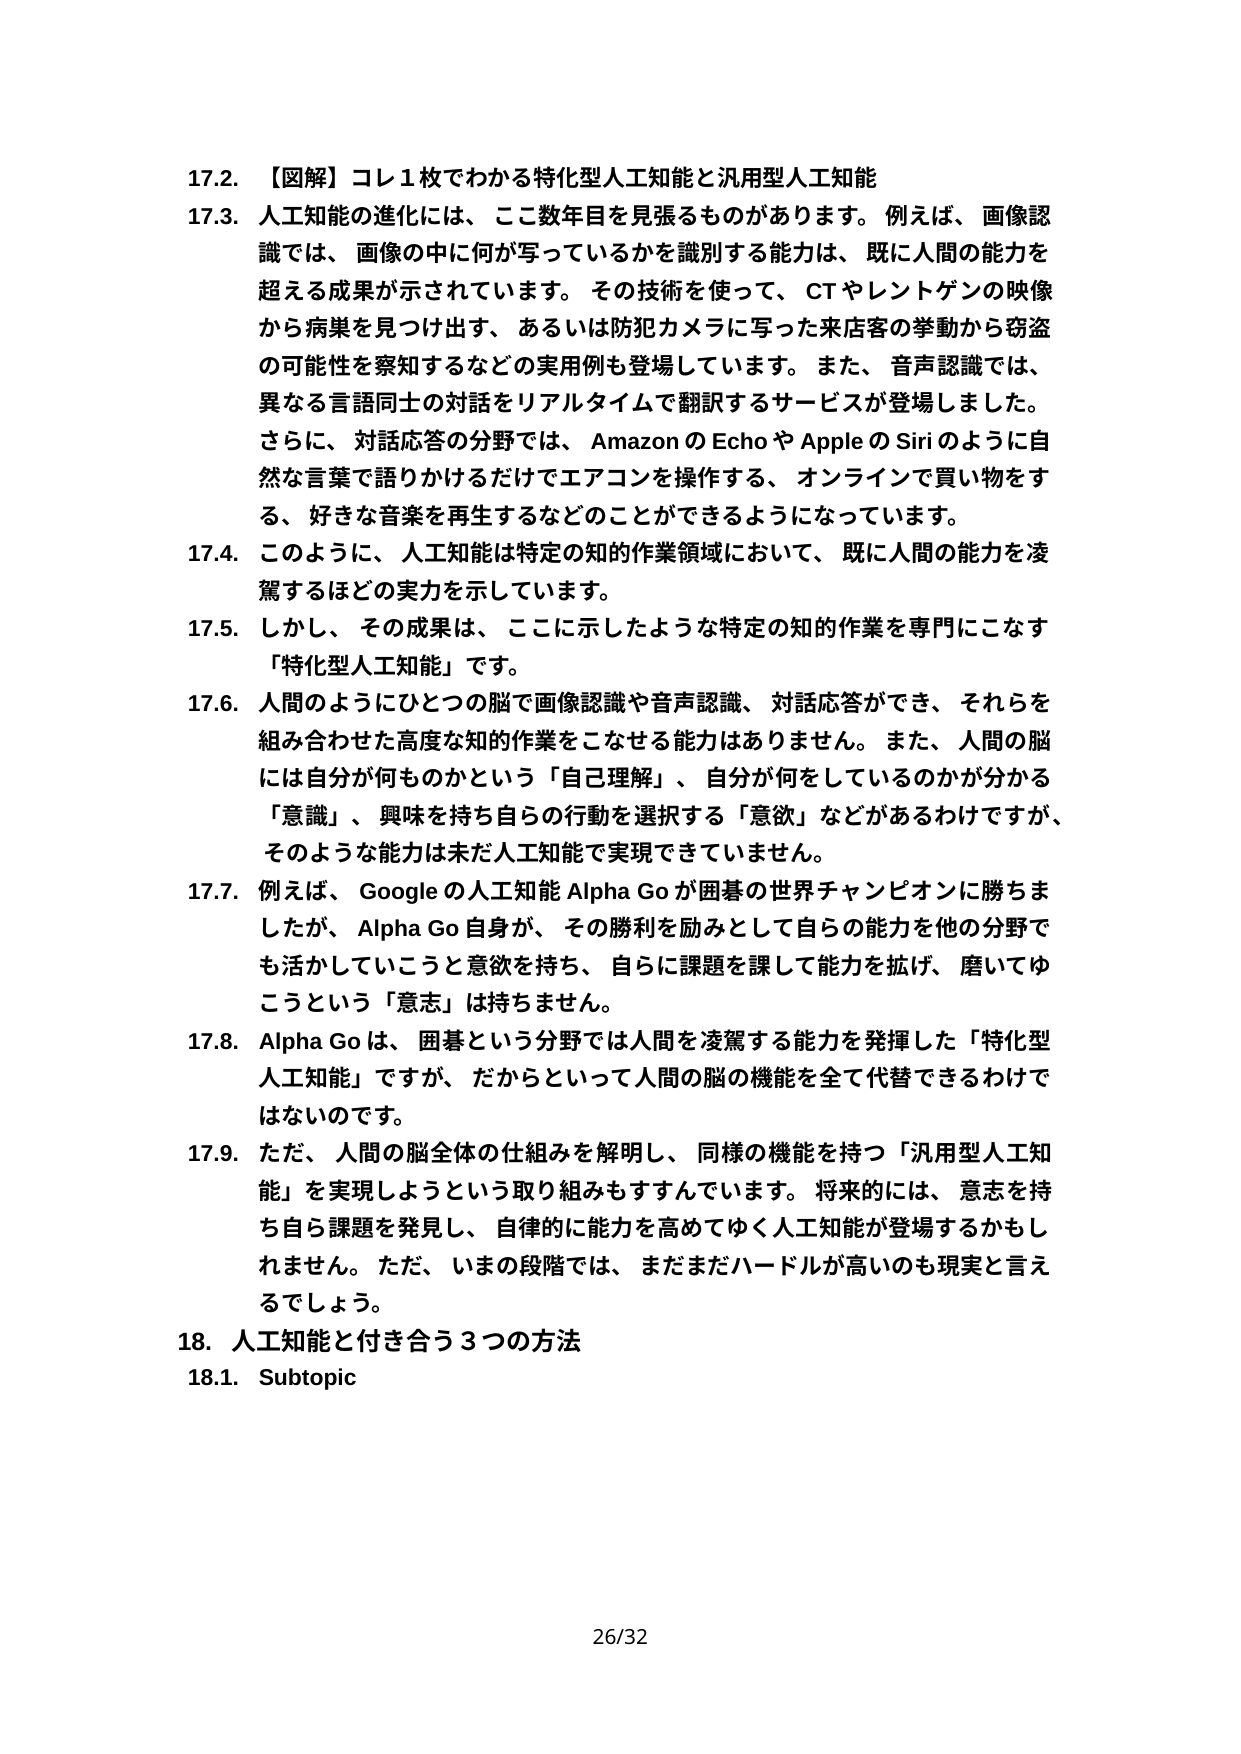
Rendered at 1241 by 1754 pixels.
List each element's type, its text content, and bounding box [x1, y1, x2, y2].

subtitle 人工知能の進化には、 ここ数年目を見張るものがあります。 例えば、 画像認識では、 画像の中に何が写っているかを識別する能力は、 既に人間の能力を超える成果が示されています。 その技術を使って、 CTやレントゲンの映像から病巣を見つけ出す、 あるいは防犯カメラに写った来店客の挙動から窃盗の可能性を察知するなどの実用例も登場しています。 また、 音声認識では、 異なる言語同士の対話をリアルタイムで翻訳するサービスが登場しました。 さらに、 対話応答の分野では、 AmazonのEchoやAppleのSiriのように自然な言葉で語りかけるだけでエアコンを操作する、 オンラインで買い物をする、 好きな音楽を再生するなどのことができるようになっています。 [188, 196, 1053, 533]
subtitle しかし、 その成果は、 ここに示したような特定の知的作業を専門にこなす「特化型人工知能」です。 [188, 608, 1053, 683]
subtitle 人工知能と付き合う３つの方法 [177, 1321, 1063, 1358]
subtitle このように、 人工知能は特定の知的作業領域において、 既に人間の能力を凌駕するほどの実力を示しています。 [188, 533, 1053, 608]
subtitle ただ、 人間の脳全体の仕組みを解明し、 同様の機能を持つ「汎用型人工知能」を実現しようという取り組みもすすんでいます。 将来的には、 意志を持ち自ら課題を発見し、 自律的に能力を高めてゆく人工知能が登場するかもしれません。 ただ、 いまの段階では、 まだまだハードルが高いのも現実と言えるでしょう。 [188, 1133, 1053, 1321]
subtitle 人間のようにひとつの脳で画像認識や音声認識、 対話応答ができ、 それらを組み合わせた高度な知的作業をこなせる能力はありません。 また、 人間の脳には自分が何ものかという「自己理解」、 自分が何をしているのかが分かる「意識」、 興味を持ち自らの行動を選択する「意欲」などがあるわけですが、 そのような能力は未だ人工知能で実現できていません。 [188, 683, 1053, 871]
subtitle Subtopic [188, 1358, 1053, 1396]
subtitle Alpha Goは、 囲碁という分野では人間を凌駕する能力を発揮した「特化型人工知能」ですが、 だからといって人間の脳の機能を全て代替できるわけではないのです。 [188, 1021, 1053, 1133]
subtitle 【図解】コレ１枚でわかる特化型人工知能と汎用型人工知能 [188, 158, 1053, 196]
subtitle 例えば、 Googleの人工知能Alpha Goが囲碁の世界チャンピオンに勝ちましたが、 Alpha Go自身が、 その勝利を励みとして自らの能力を他の分野でも活かしていこうと意欲を持ち、 自らに課題を課して能力を拡げ、 磨いてゆこうという「意志」は持ちません。 [188, 871, 1053, 1021]
